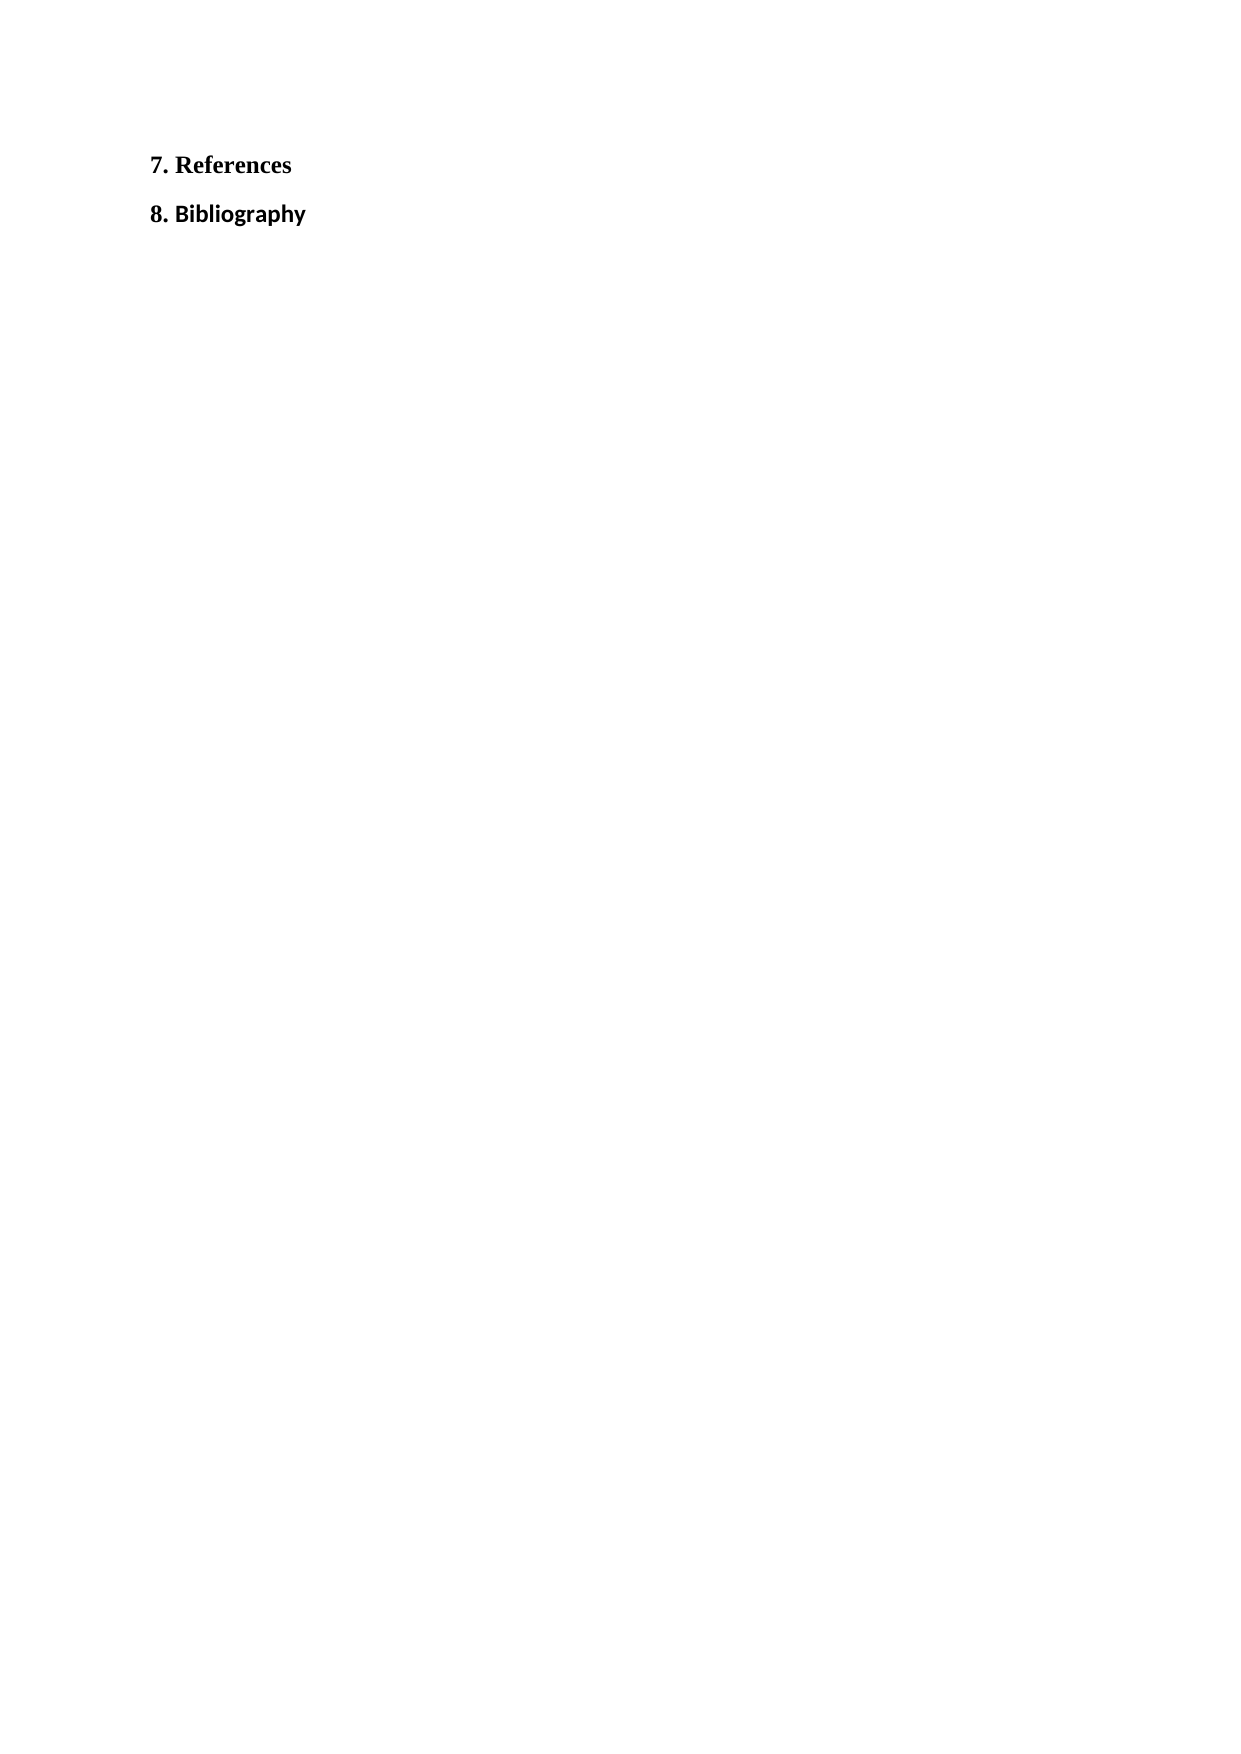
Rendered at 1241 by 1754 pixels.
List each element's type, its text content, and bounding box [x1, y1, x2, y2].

text 7. References [150, 150, 1090, 179]
text 8. Bibliography [150, 198, 1090, 228]
